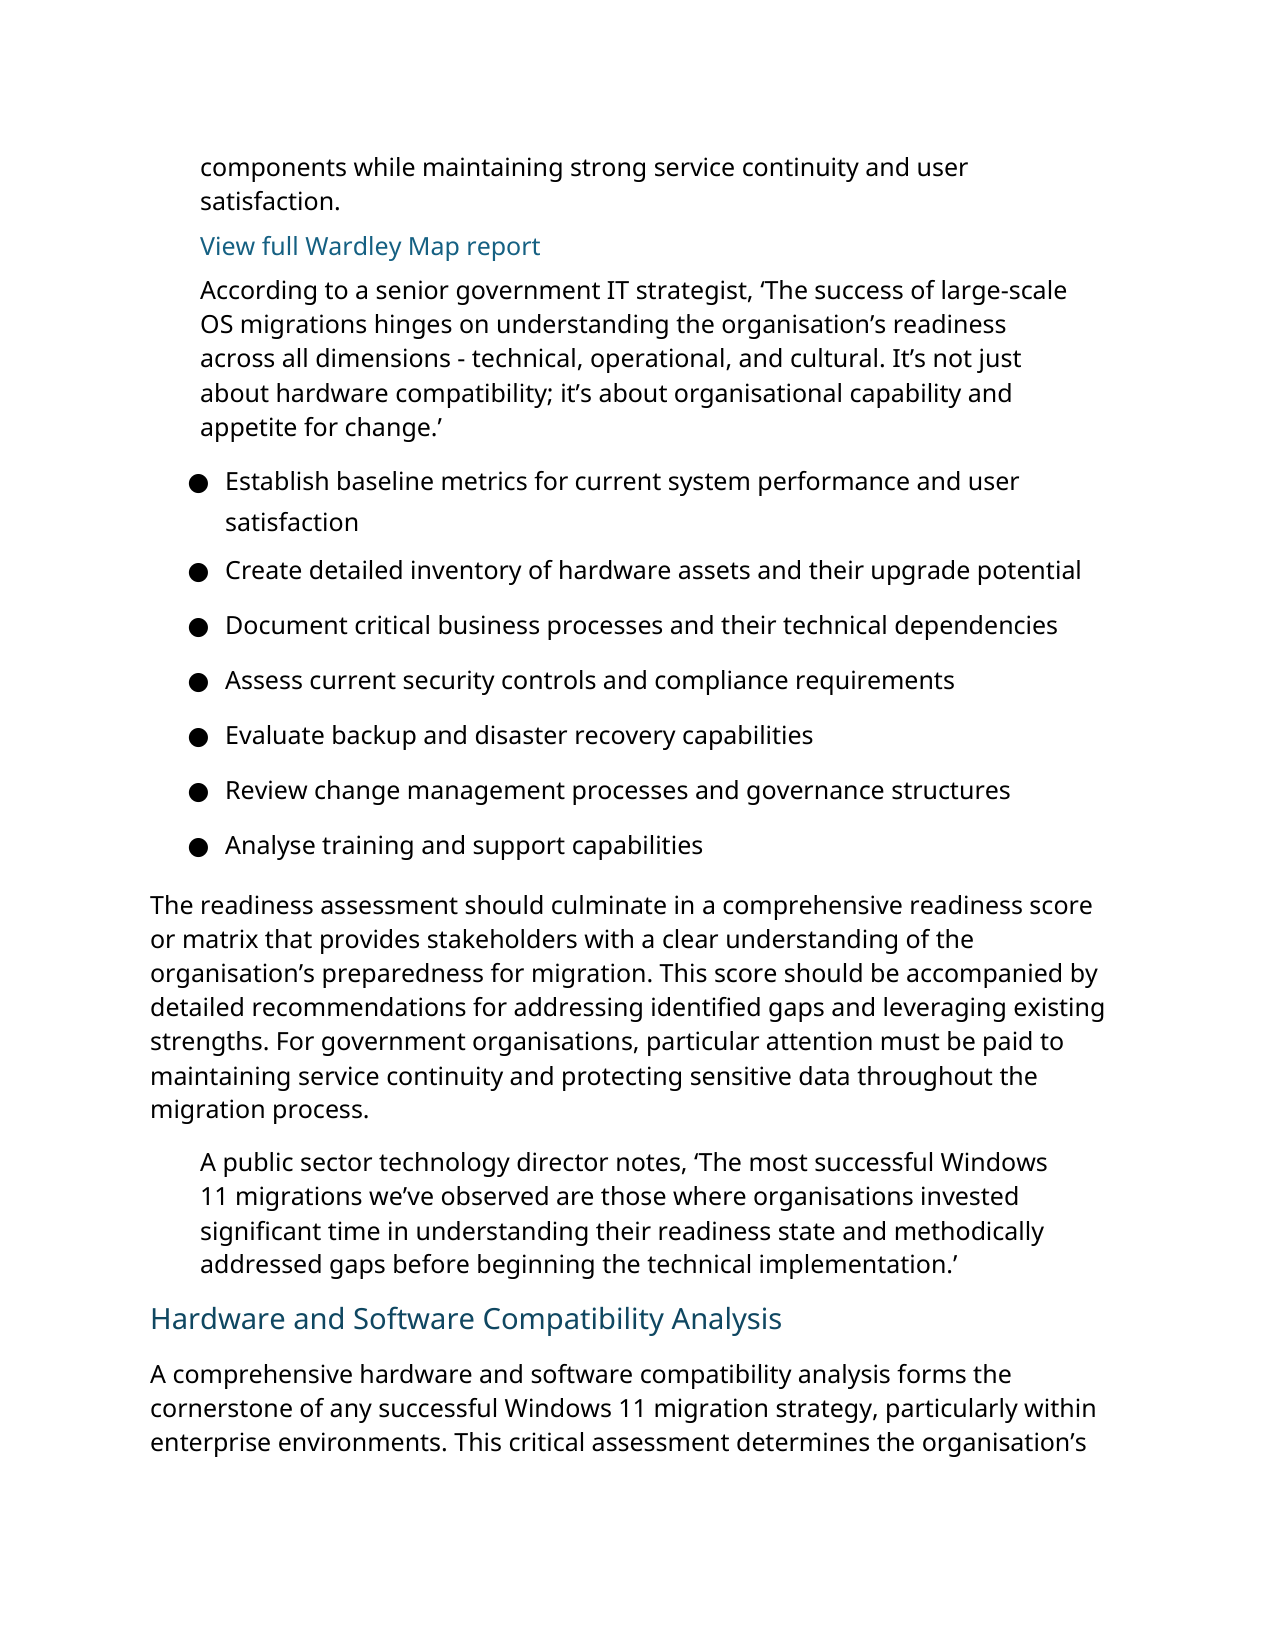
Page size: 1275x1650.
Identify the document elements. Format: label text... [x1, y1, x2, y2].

list Assess current security controls and compliance requirements [187, 653, 1125, 704]
list Analyse training and support capabilities [187, 818, 1125, 869]
list Review change management processes and governance structures [187, 763, 1125, 814]
text A public sector technology director notes, ‘The most successful Windows 11 migrations we’ve observed are those where organisations invested significant time in understanding their readiness state and methodically addressed gaps before beginning the technical implementation.’ [200, 1145, 1075, 1281]
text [200, 150, 1075, 218]
text The readiness assessment should culminate in a comprehensive readiness score or matrix that provides stakeholders with a clear understanding of the organisation’s preparedness for migration. This score should be accompanied by detailed recommendations for addressing identified gaps and leveraging existing strengths. For government organisations, particular attention must be paid to maintaining service continuity and protecting sensitive data throughout the migration process. [150, 888, 1125, 1126]
text According to a senior government IT strategist, ‘The success of large-scale OS migrations hinges on understanding the organisation’s readiness across all dimensions - technical, operational, and cultural. It’s not just about hardware compatibility; it’s about organisational capability and appetite for change.’ [200, 273, 1075, 443]
list Establish baseline metrics for current system performance and user satisfaction [187, 454, 1125, 539]
list Evaluate backup and disaster recovery capabilities [187, 708, 1125, 759]
text View full Wardley Map report [200, 228, 1075, 263]
subtitle Hardware and Software Compatibility Analysis [150, 1298, 1125, 1338]
list Create detailed inventory of hardware assets and their upgrade potential [187, 543, 1125, 594]
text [150, 1356, 1125, 1458]
list Document critical business processes and their technical dependencies [187, 598, 1125, 649]
